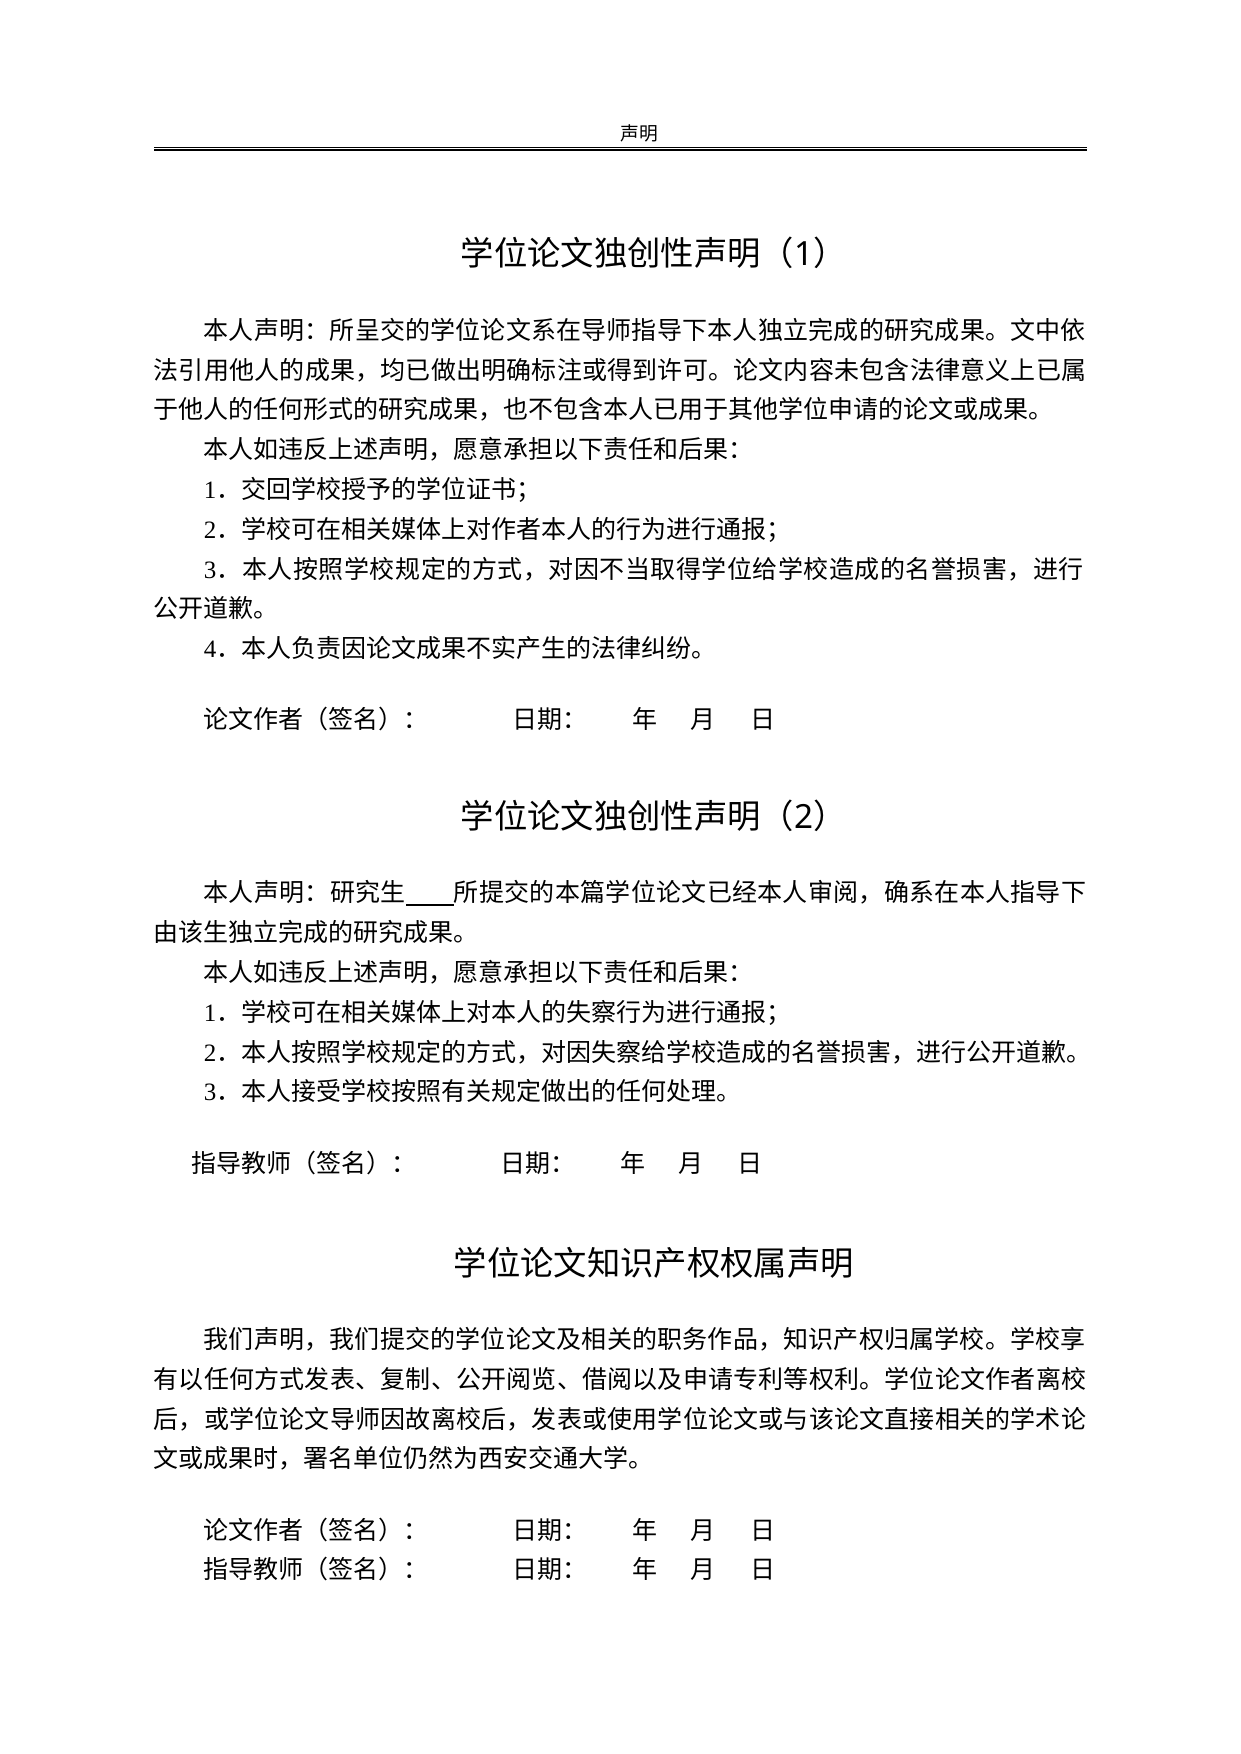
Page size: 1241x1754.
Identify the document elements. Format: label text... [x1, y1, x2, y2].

text 3．本人接受学校按照有关规定做出的任何处理。 [153, 1072, 1087, 1108]
text 学位论文独创性声明（2） [153, 790, 1087, 838]
text 3．本人按照学校规定的方式，对因不当取得学位给学校造成的名誉损害，进行公开道歉。 [153, 549, 1087, 625]
text 本人声明：研究生 所提交的本篇学位论文已经本人审阅，确系在本人指导下由该生独立完成的研究成果。 [153, 873, 1087, 949]
text 本人声明：所呈交的学位论文系在导师指导下本人独立完成的研究成果。文中依法引用他人的成果，均已做出明确标注或得到许可。论文内容未包含法律意义上已属于他人的任何形式的研究成果，也不包含本人已用于其他学位申请的论文或成果。 [153, 310, 1087, 426]
text 学位论文独创性声明（1） [153, 227, 1087, 276]
text 4．本人负责因论文成果不实产生的法律纠纷。 [153, 629, 1087, 665]
text 论文作者（签名）： 日期： 年 月 日 [153, 1510, 1087, 1546]
text 指导教师（签名）： 日期： 年 月 日 [153, 1143, 1087, 1179]
text 指导教师（签名）： 日期： 年 月 日 [153, 1550, 1087, 1586]
text 论文作者（签名）： 日期： 年 月 日 [153, 700, 1087, 736]
text 我们声明，我们提交的学位论文及相关的职务作品，知识产权归属学校。学校享有以任何方式发表、复制、公开阅览、借阅以及申请专利等权利。学位论文作者离校后，或学位论文导师因故离校后，发表或使用学位论文或与该论文直接相关的学术论文或成果时，署名单位仍然为西安交通大学。 [153, 1319, 1087, 1475]
text 2．学校可在相关媒体上对作者本人的行为进行通报； [153, 509, 1087, 546]
text 学位论文知识产权权属声明 [153, 1237, 1087, 1285]
text 本人如违反上述声明，愿意承担以下责任和后果： [153, 430, 1087, 466]
text 2．本人按照学校规定的方式，对因失察给学校造成的名誉损害，进行公开道歉。 [153, 1032, 1087, 1068]
text 1．交回学校授予的学位证书； [153, 469, 1087, 506]
text 1．学校可在相关媒体上对本人的失察行为进行通报； [153, 992, 1087, 1028]
text 本人如违反上述声明，愿意承担以下责任和后果： [153, 952, 1087, 989]
